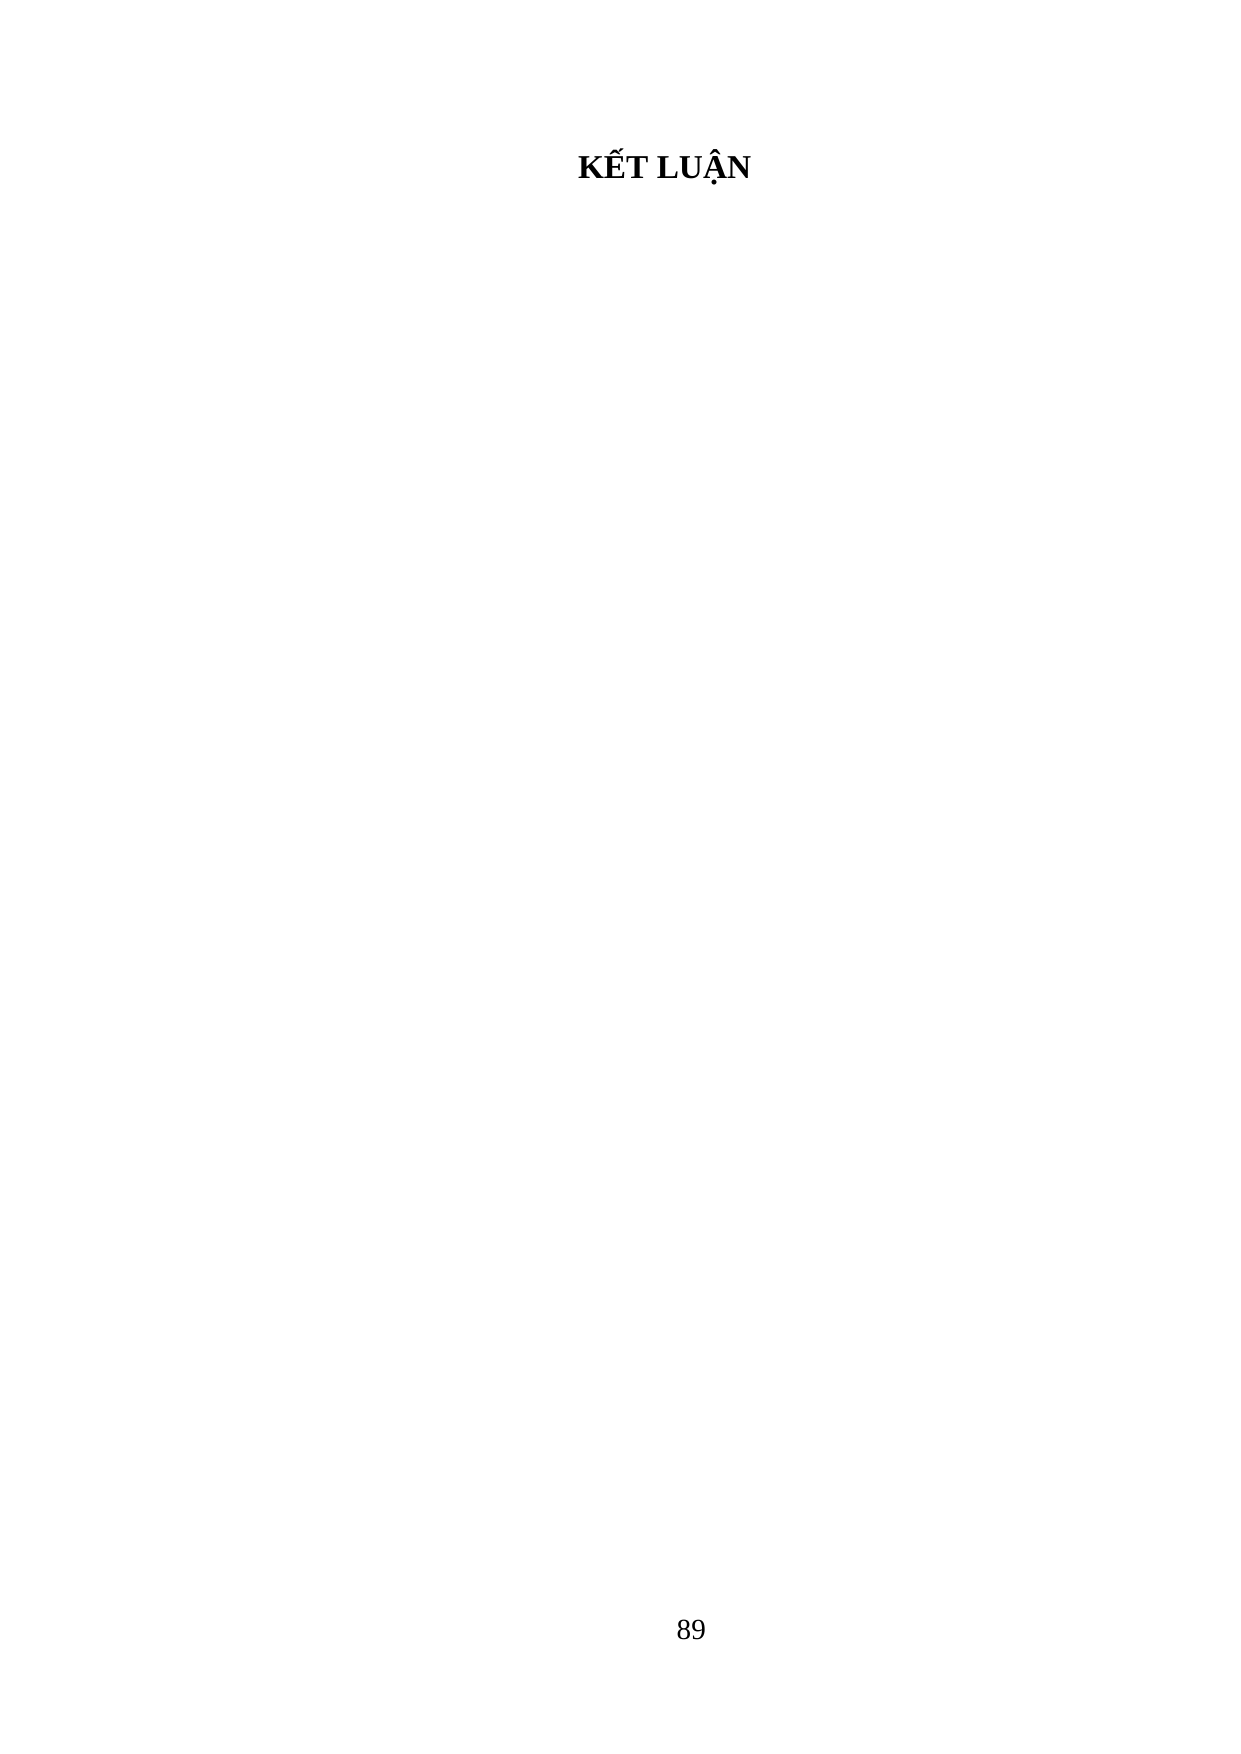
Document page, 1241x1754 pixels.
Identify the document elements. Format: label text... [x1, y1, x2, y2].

subtitle KẾT LUẬN [207, 148, 1122, 186]
